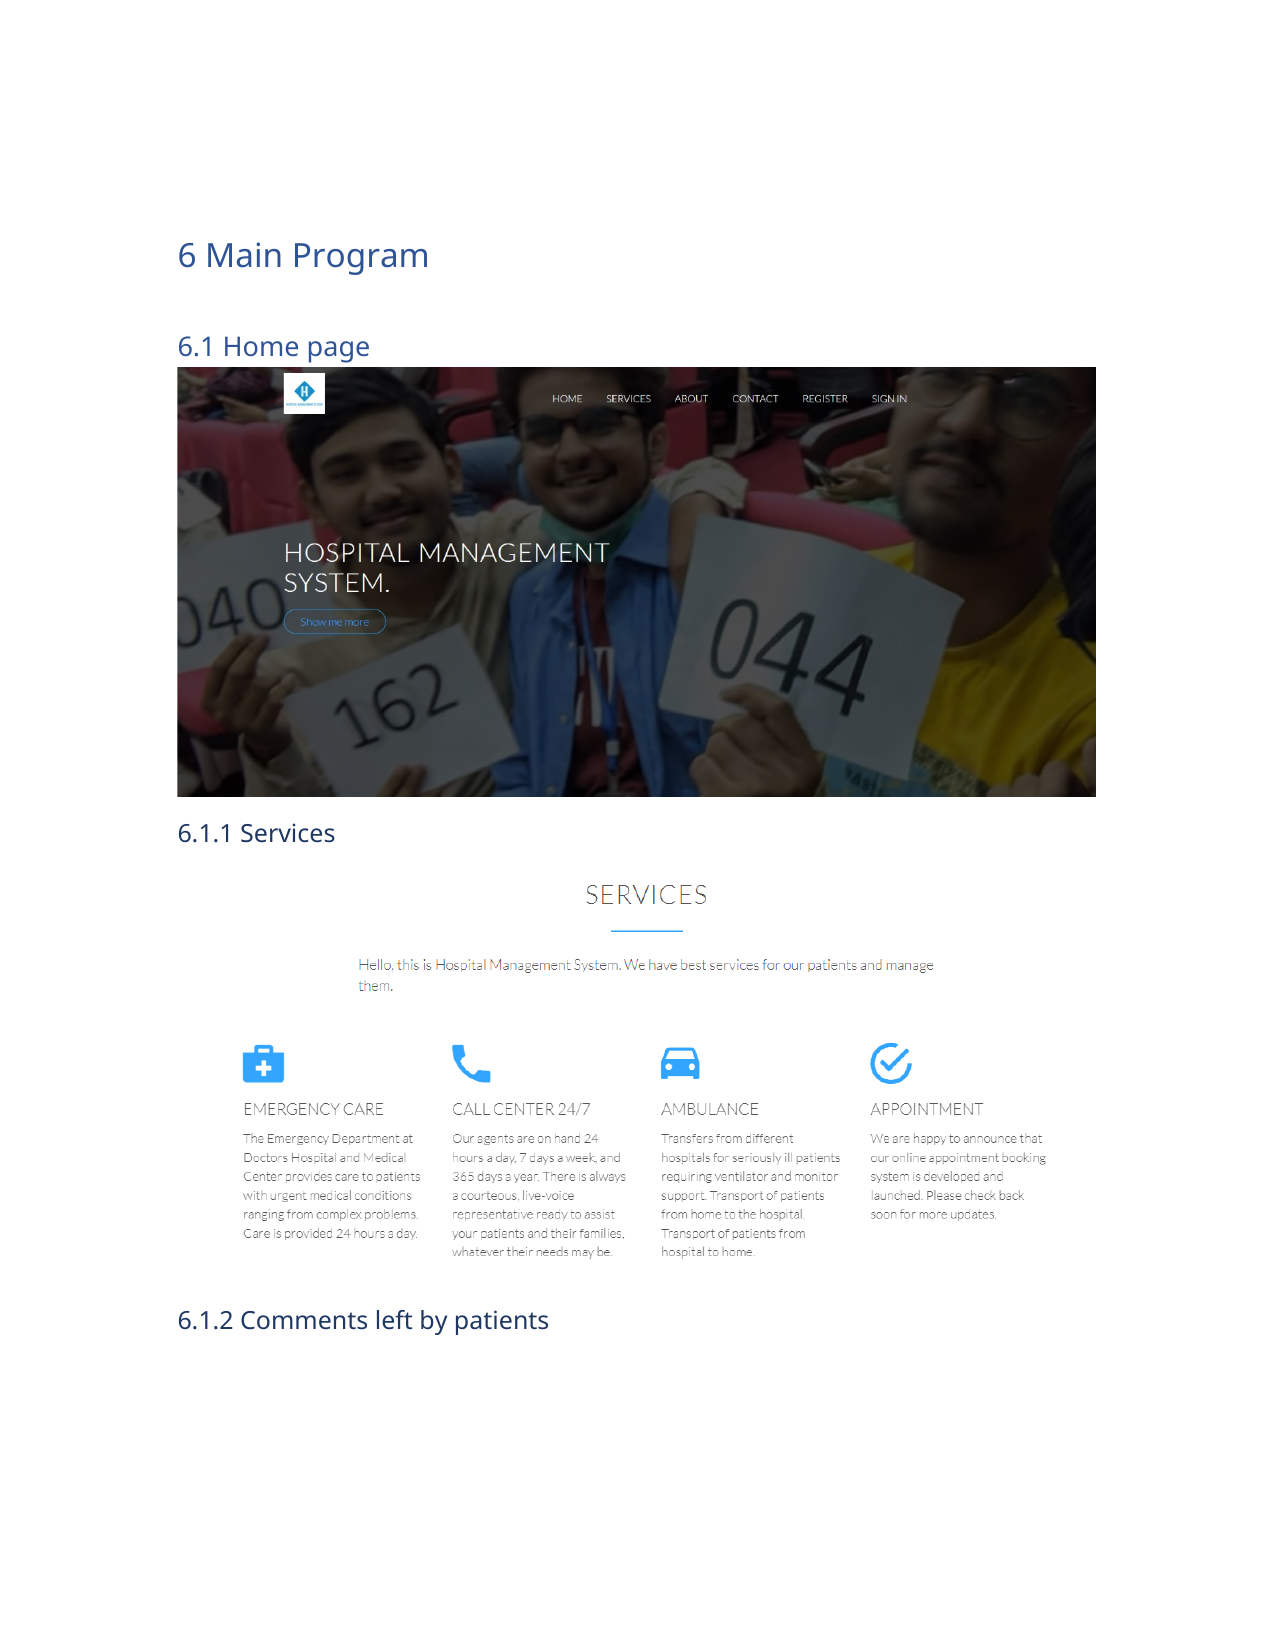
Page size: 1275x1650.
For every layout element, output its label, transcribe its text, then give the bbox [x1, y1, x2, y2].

subtitle 6 Main Program [177, 232, 1098, 277]
text 6.1.2 Comments left by patients [177, 1303, 1098, 1337]
subtitle 6.1.1 Services [177, 816, 1098, 850]
subtitle 6.1 Home page [177, 328, 1098, 364]
picture [177, 852, 1096, 1284]
picture [177, 367, 1096, 797]
